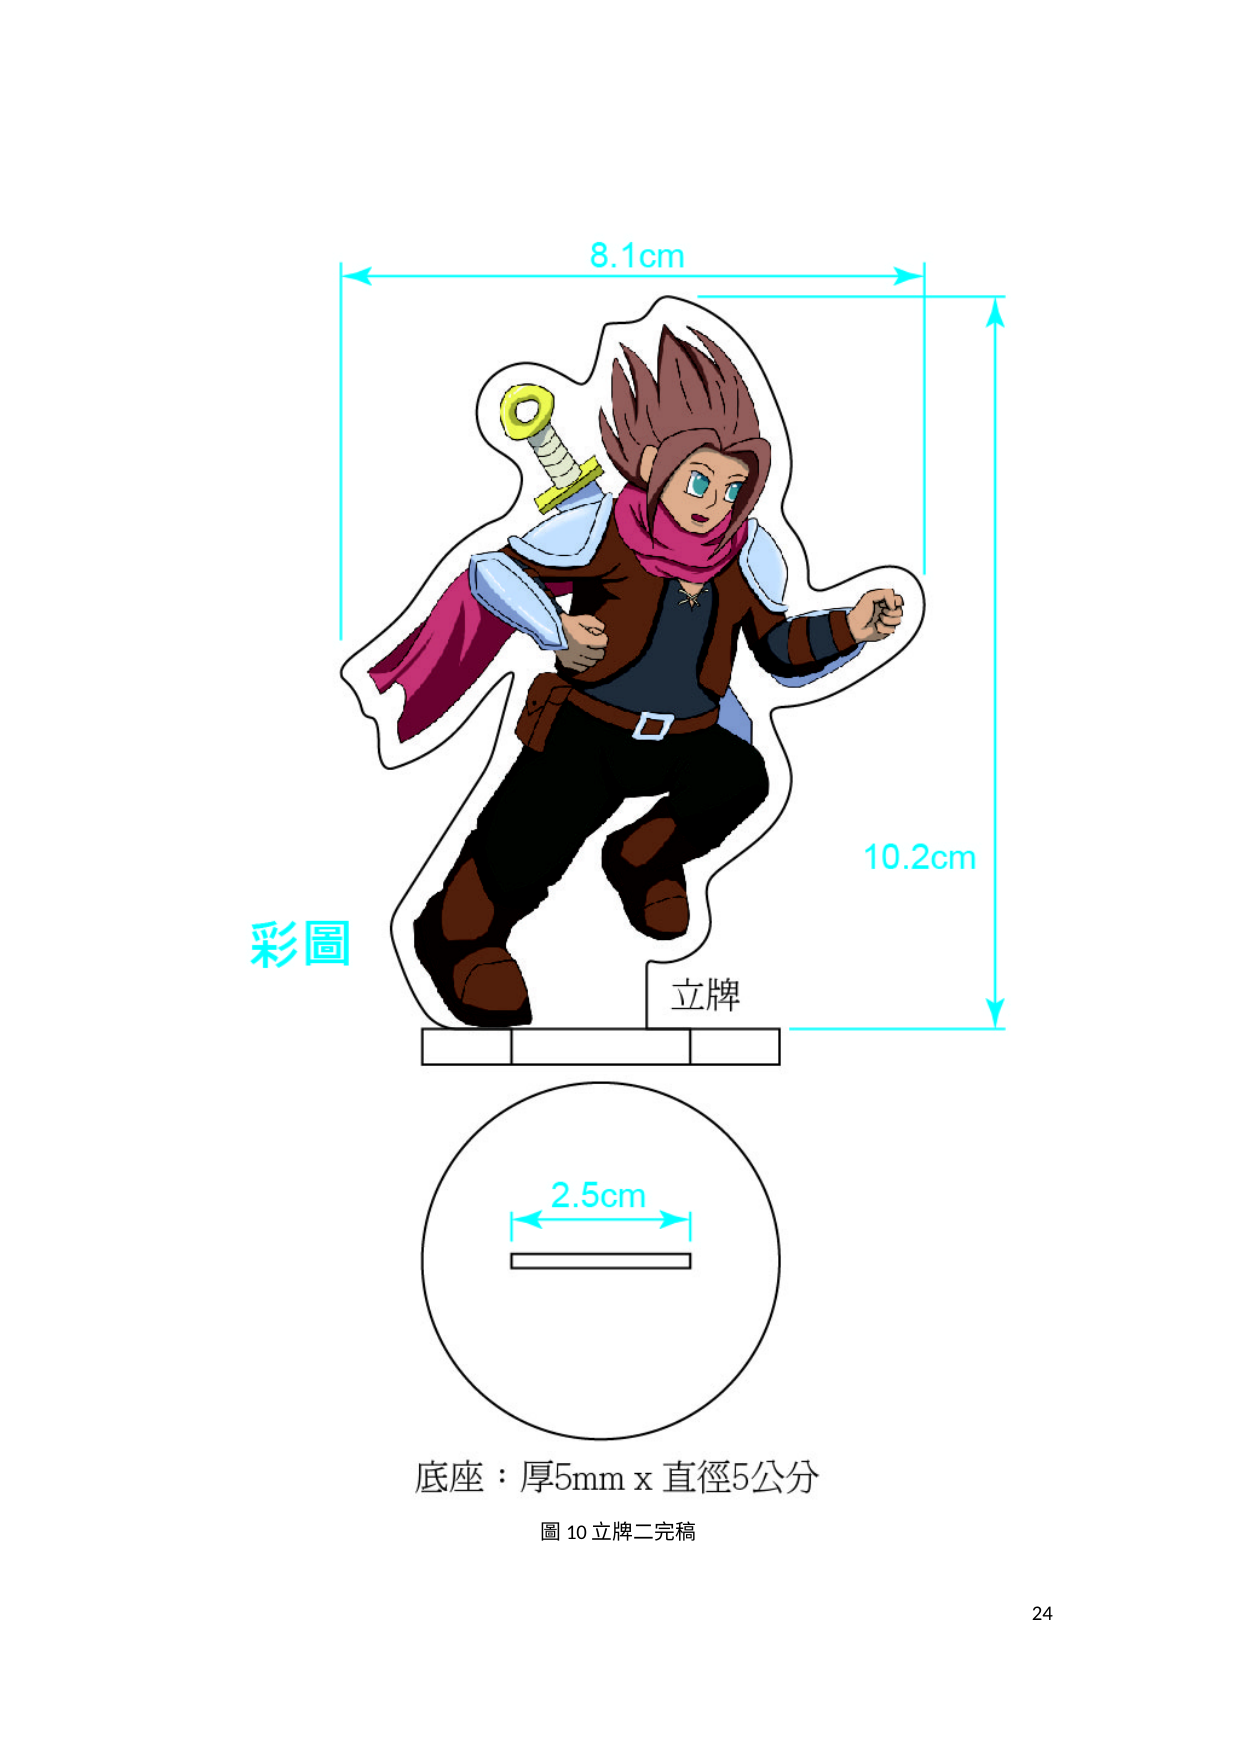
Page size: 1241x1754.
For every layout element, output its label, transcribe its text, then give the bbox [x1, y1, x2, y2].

picture [188, 224, 1047, 1508]
